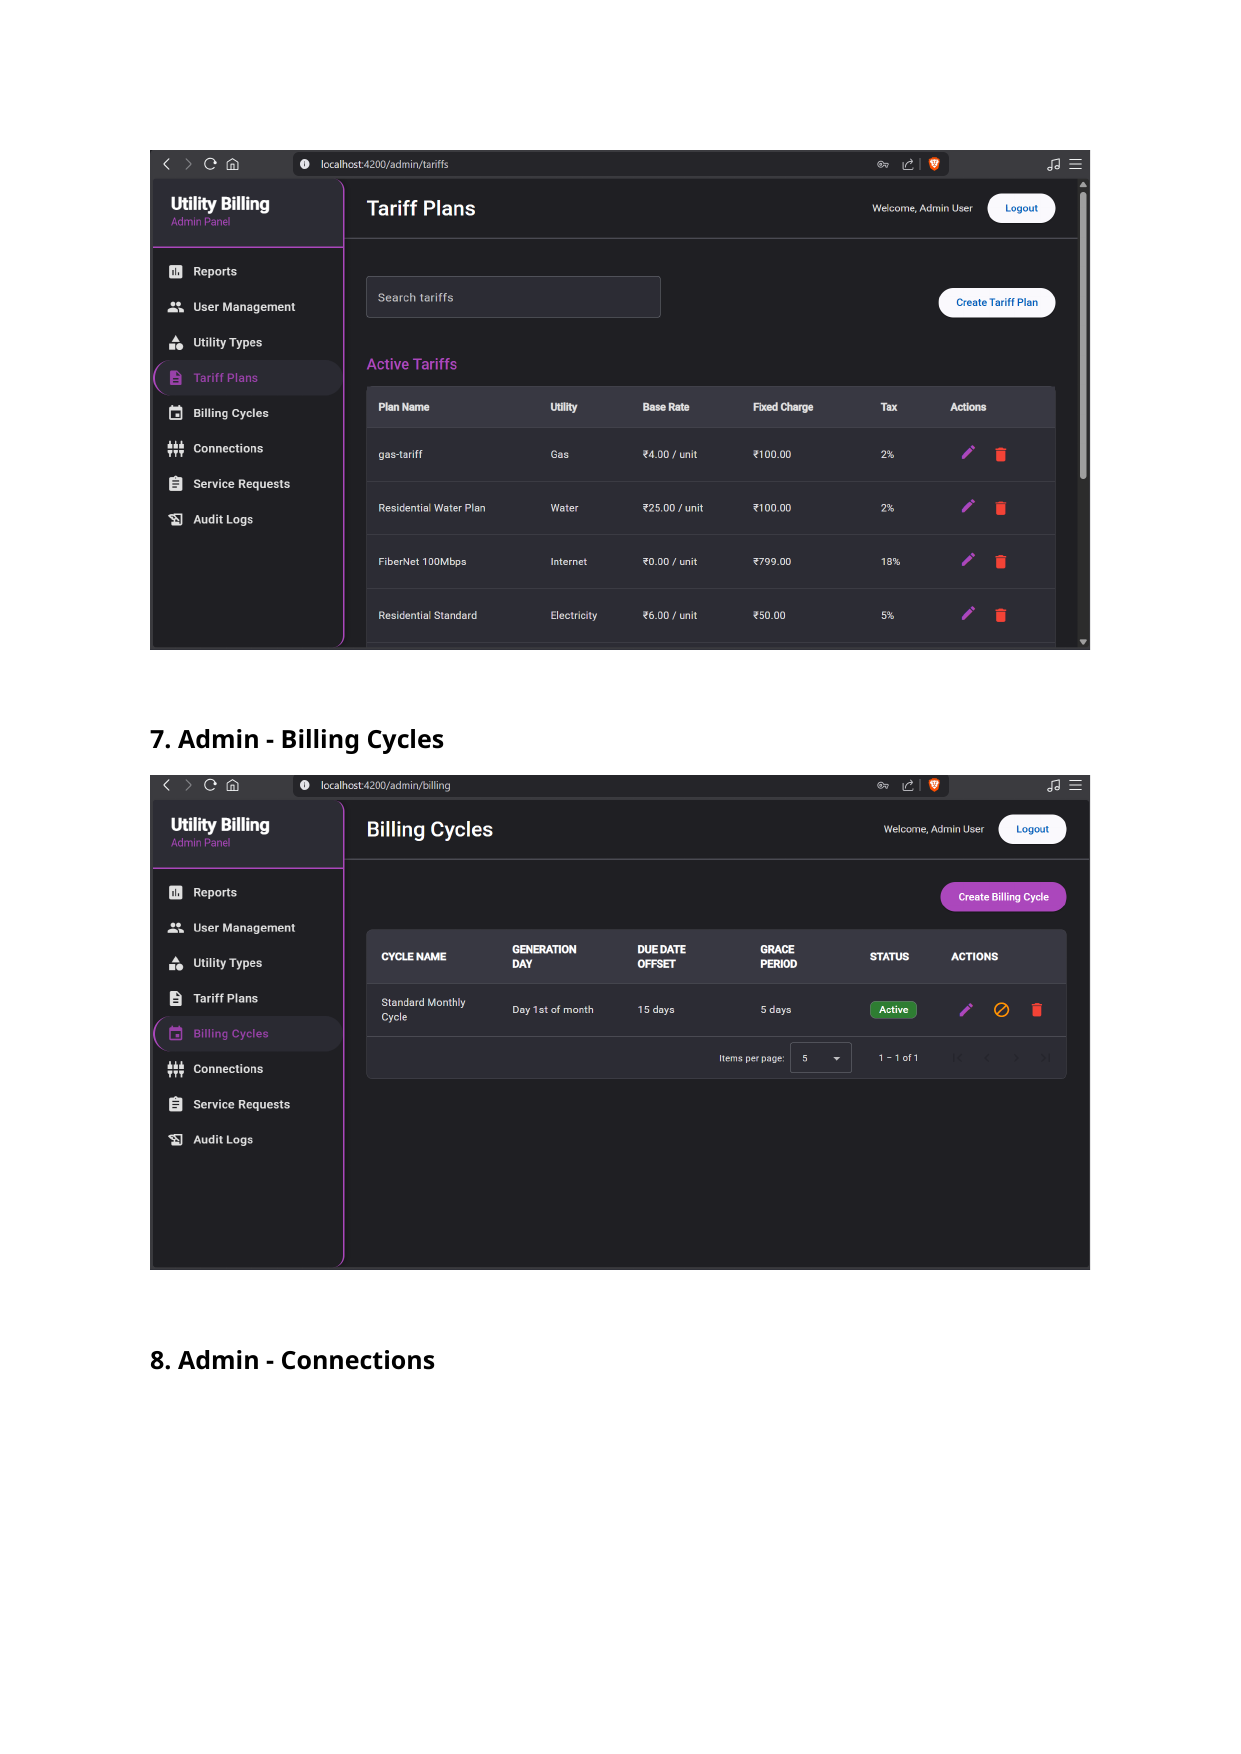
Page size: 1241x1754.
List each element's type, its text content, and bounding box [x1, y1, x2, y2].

text 8. Admin - Connections [150, 1342, 1090, 1376]
picture [150, 150, 1091, 650]
text 7. Admin - Billing Cycles [150, 722, 1090, 756]
picture [150, 775, 1091, 1270]
